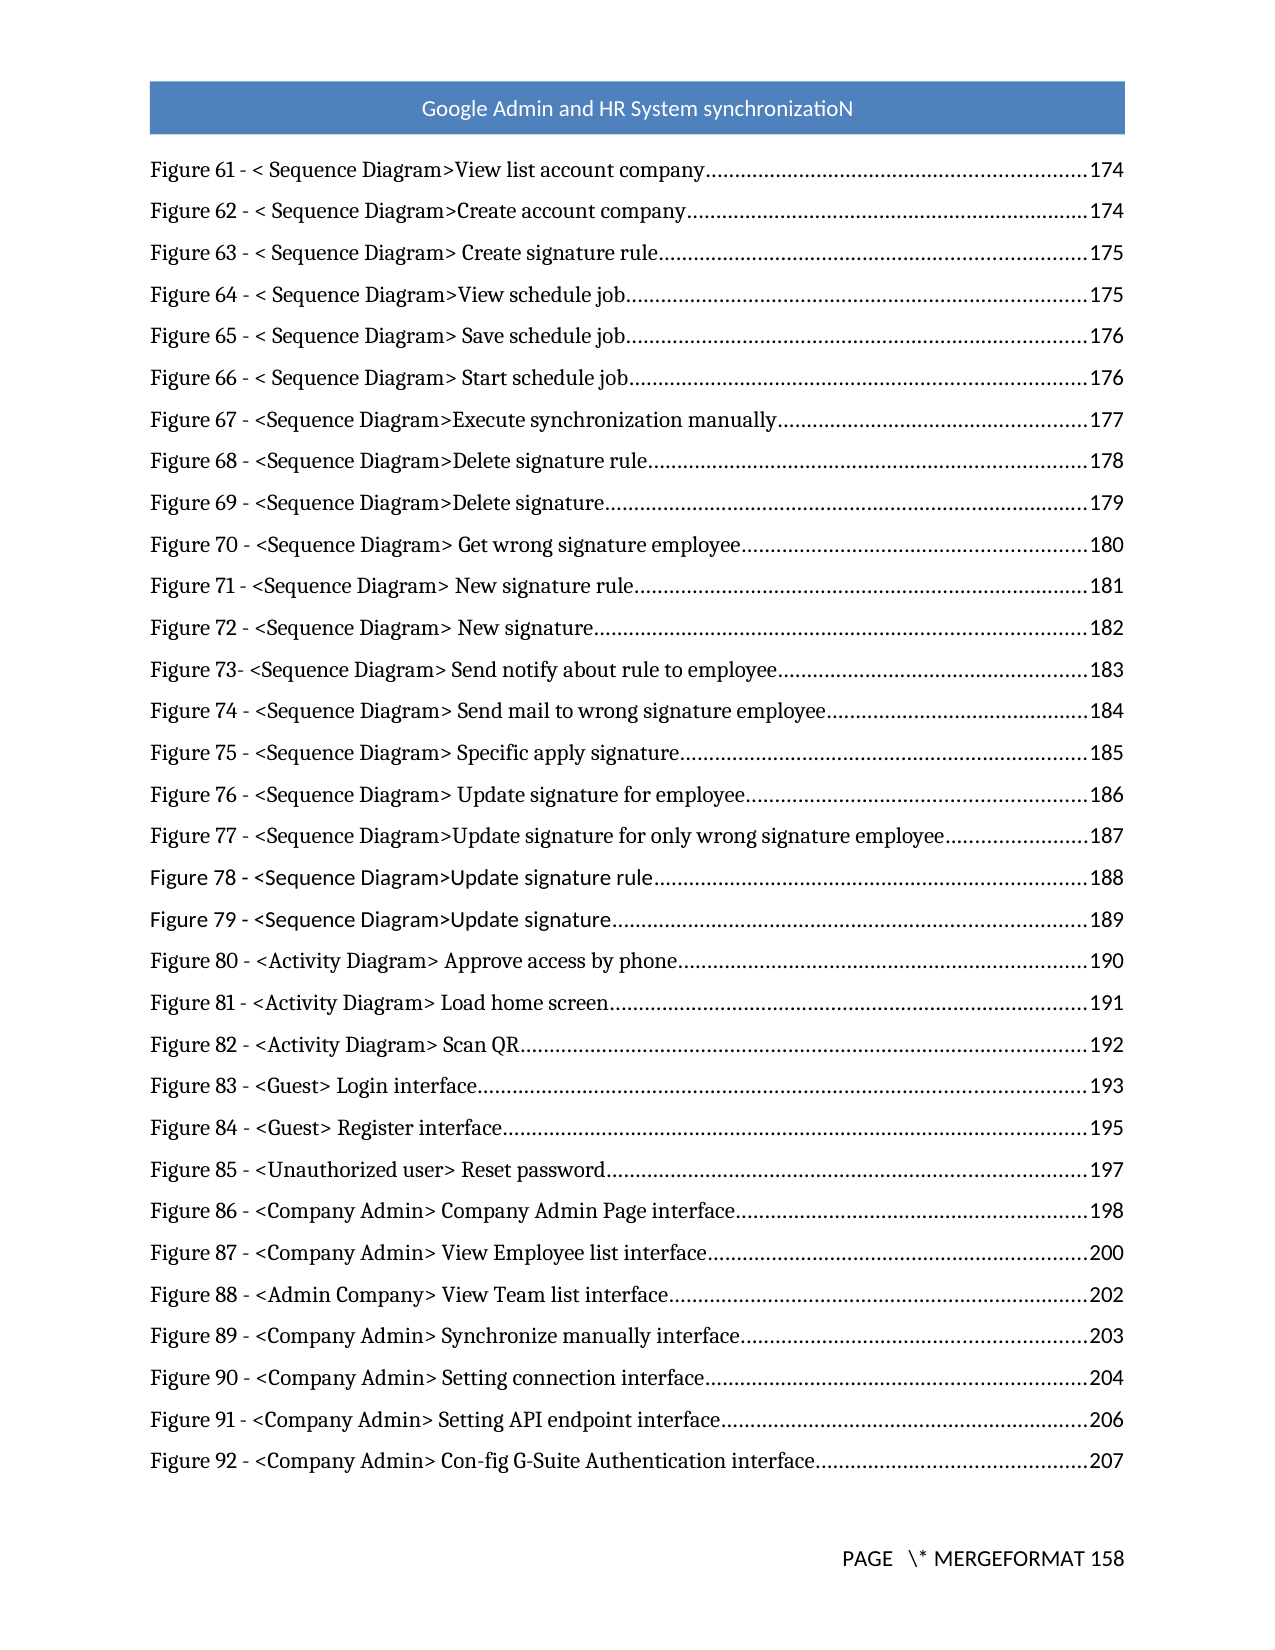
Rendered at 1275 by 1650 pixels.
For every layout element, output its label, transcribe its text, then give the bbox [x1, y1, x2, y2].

text Figure 76 - <Sequence Diagram> Update signature for employee 186 [150, 775, 1125, 812]
text Figure 69 - <Sequence Diagram>Delete signature 179 [150, 483, 1125, 521]
text Figure 74 - <Sequence Diagram> Send mail to wrong signature employee 184 [150, 692, 1125, 729]
text Figure 81 - <Activity Diagram> Load home screen 191 [150, 983, 1125, 1021]
text Figure 90 - <Company Admin> Setting connection interface 204 [150, 1358, 1125, 1396]
text Figure 86 - <Company Admin> Company Admin Page interface 198 [150, 1192, 1125, 1229]
text Figure 65 - < Sequence Diagram> Save schedule job 176 [150, 317, 1125, 354]
text Figure 79 - <Sequence Diagram>Update signature 189 [150, 900, 1125, 937]
text Figure 75 - <Sequence Diagram> Specific apply signature 185 [150, 733, 1125, 771]
text Figure 92 - <Company Admin> Con-fig G-Suite Authentication interface 207 [150, 1442, 1125, 1479]
text Figure 88 - <Admin Company> View Team list interface 202 [150, 1275, 1125, 1312]
text Figure 84 - <Guest> Register interface 195 [150, 1108, 1125, 1146]
text Figure 63 - < Sequence Diagram> Create signature rule 175 [150, 233, 1125, 271]
text Figure 68 - <Sequence Diagram>Delete signature rule 178 [150, 442, 1125, 479]
text Figure 70 - <Sequence Diagram> Get wrong signature employee 180 [150, 525, 1125, 562]
text Figure 64 - < Sequence Diagram>View schedule job 175 [150, 275, 1125, 312]
text Figure 85 - <Unauthorized user> Reset password 197 [150, 1150, 1125, 1187]
text Figure 91 - <Company Admin> Setting API endpoint interface 206 [150, 1400, 1125, 1437]
text Figure 62 - < Sequence Diagram>Create account company 174 [150, 192, 1125, 229]
text Figure 71 - <Sequence Diagram> New signature rule 181 [150, 567, 1125, 604]
text Figure 73- <Sequence Diagram> Send notify about rule to employee 183 [150, 650, 1125, 687]
text Figure 61 - < Sequence Diagram>View list account company 174 [150, 150, 1125, 187]
text Figure 83 - <Guest> Login interface 193 [150, 1067, 1125, 1104]
text Figure 82 - <Activity Diagram> Scan QR 192 [150, 1025, 1125, 1062]
text Figure 78 - <Sequence Diagram>Update signature rule 188 [150, 858, 1125, 896]
text Figure 80 - <Activity Diagram> Approve access by phone 190 [150, 942, 1125, 979]
text Figure 89 - <Company Admin> Synchronize manually interface 203 [150, 1317, 1125, 1354]
text Figure 77 - <Sequence Diagram>Update signature for only wrong signature employee 187 [150, 817, 1125, 854]
text Figure 87 - <Company Admin> View Employee list interface 200 [150, 1233, 1125, 1271]
text Figure 66 - < Sequence Diagram> Start schedule job 176 [150, 358, 1125, 396]
text Figure 67 - <Sequence Diagram>Execute synchronization manually 177 [150, 400, 1125, 437]
text Figure 72 - <Sequence Diagram> New signature 182 [150, 608, 1125, 646]
